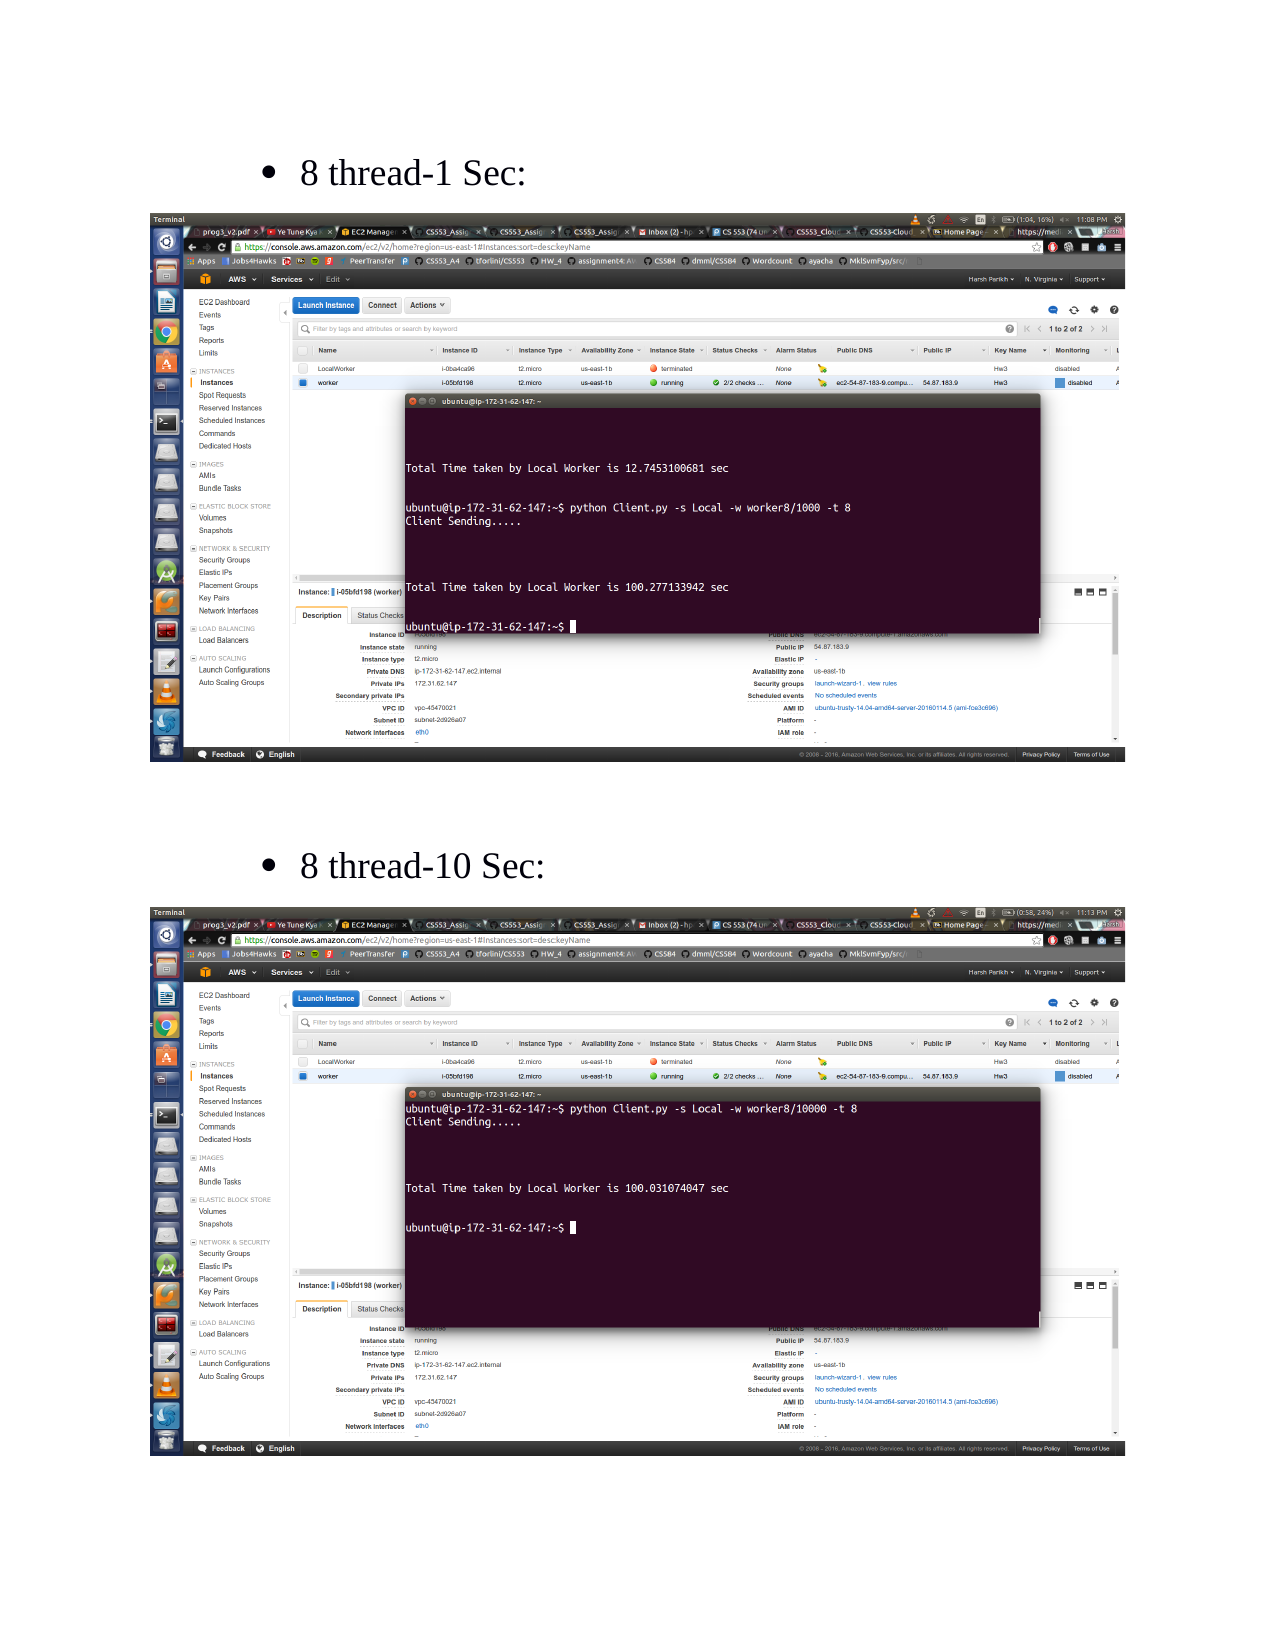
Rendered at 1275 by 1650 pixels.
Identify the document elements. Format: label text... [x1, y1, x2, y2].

list 8 thread-10 Sec: [262, 844, 1125, 887]
picture [150, 213, 1125, 762]
picture [150, 907, 1125, 1456]
list 8 thread-1 Sec: [262, 150, 1125, 193]
